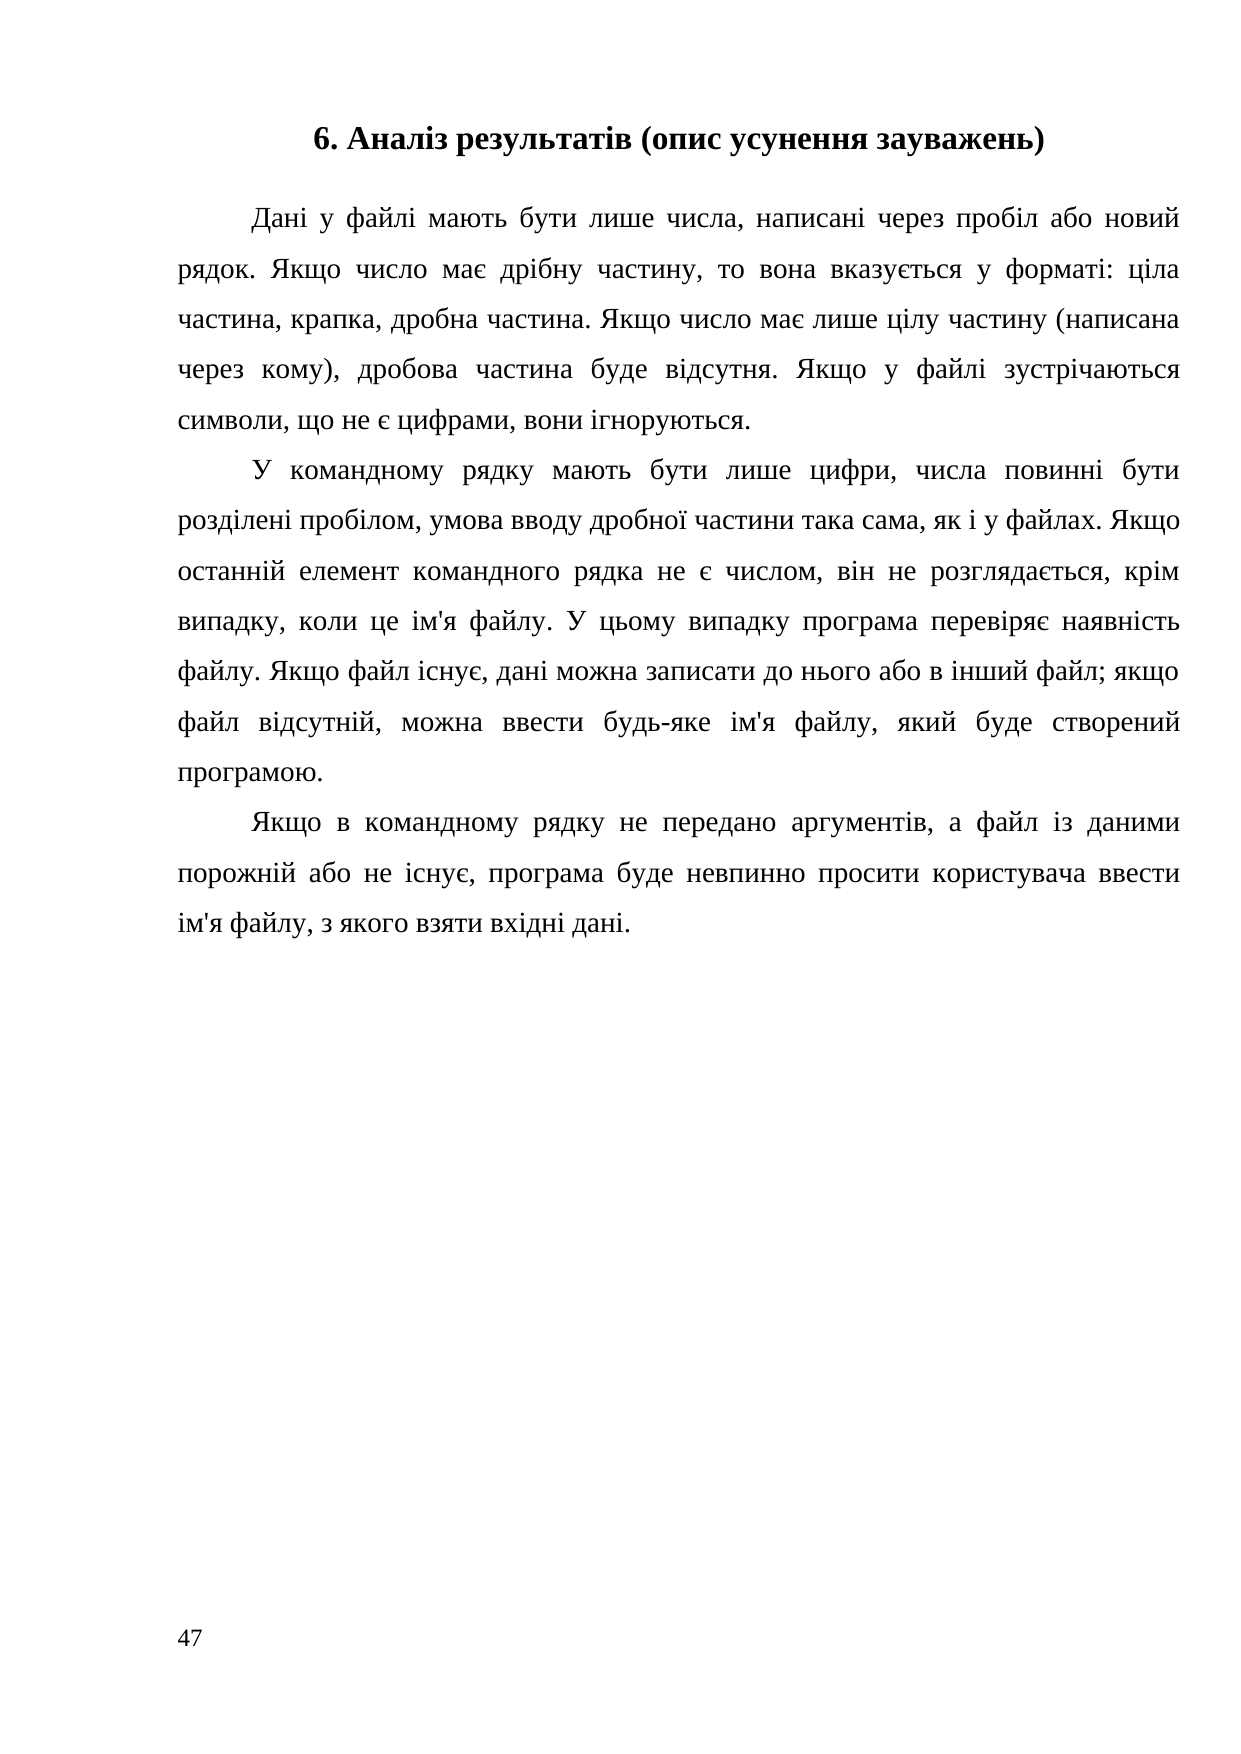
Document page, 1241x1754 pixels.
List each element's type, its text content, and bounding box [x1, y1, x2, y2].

text У командному рядку мають бути лише цифри, числа повинні бути розділені пробілом, умова вводу дробної частини така сама, як і у файлах. Якщо останній елемент командного рядка не є числом, він не розглядається, крім випадку, коли це ім'я файлу. У цьому випадку програма перевіряє наявність файлу. Якщо файл існує, дані можна записати до нього або в інший файл; якщо файл відсутній, можна ввести будь-яке ім'я файлу, який буде створений програмою. [177, 452, 1181, 788]
text Якщо в командному рядку не передано аргументів, а файл із даними порожній або не існує, програма буде невпинно просити користувача ввести ім'я файлу, з якого взяти вхідні дані. [177, 804, 1181, 938]
text 6. Аналіз результатів (опис усунення зауважень) [177, 118, 1181, 156]
text Дані у файлі мають бути лише числа, написані через пробіл або новий рядок. Якщо число має дрібну частину, то вона вказується у форматі: ціла частина, крапка, дробна частина. Якщо число має лише цілу частину (написана через кому), дробова частина буде відсутня. Якщо у файлі зустрічаються символи, що не є цифрами, вони ігноруються. [177, 201, 1181, 435]
